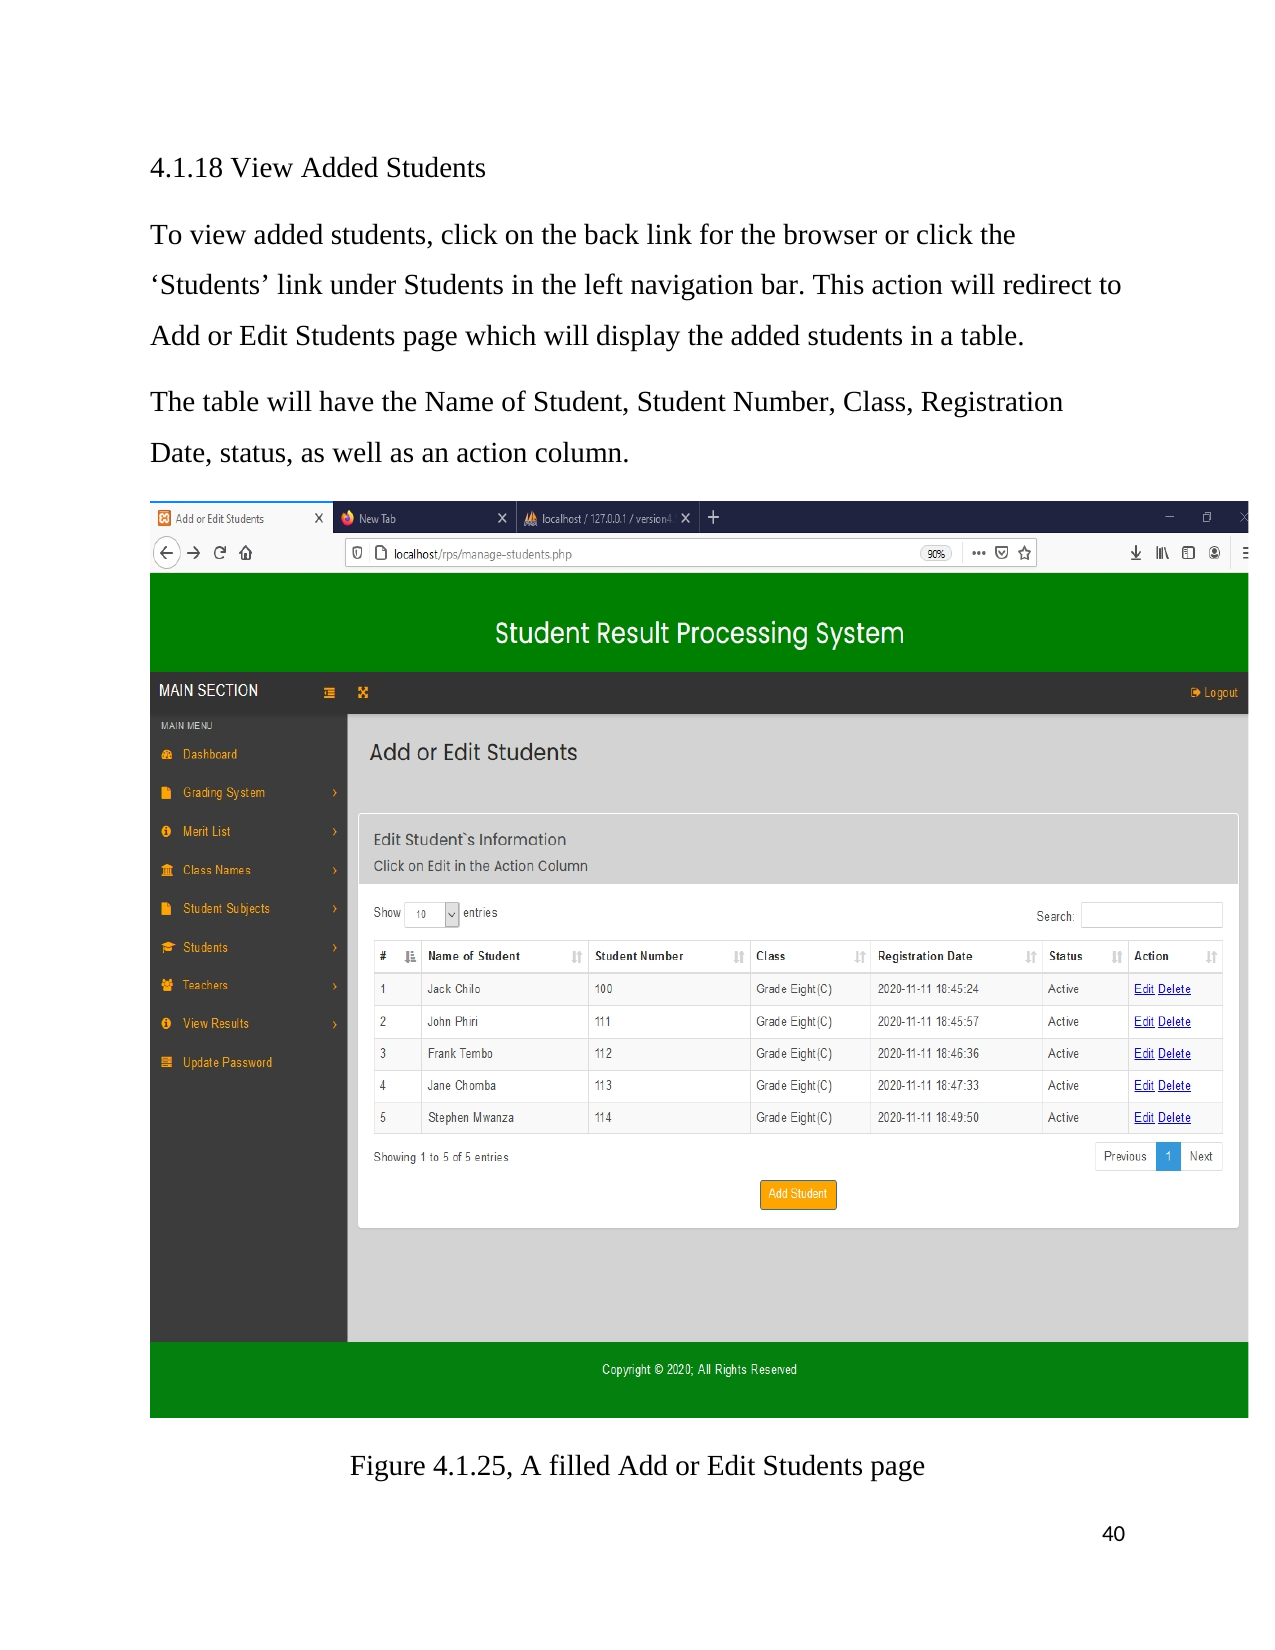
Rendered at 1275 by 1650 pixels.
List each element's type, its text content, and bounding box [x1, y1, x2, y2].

text 4.1.18 View Added Students [150, 150, 1125, 183]
text Figure 4.1.25, A filled Add or Edit Students page [150, 1448, 1125, 1482]
text The table will have the Name of Student, Student Number, Class, Registration Date, status, as well as an action column. [150, 384, 1125, 468]
text To view added students, click on the back link for the browser or click the ‘Students’ link under Students in the left navigation bar. This action will redirect to Add or Edit Students page which will display the added students in a table. [150, 217, 1125, 351]
picture [150, 501, 1249, 1418]
